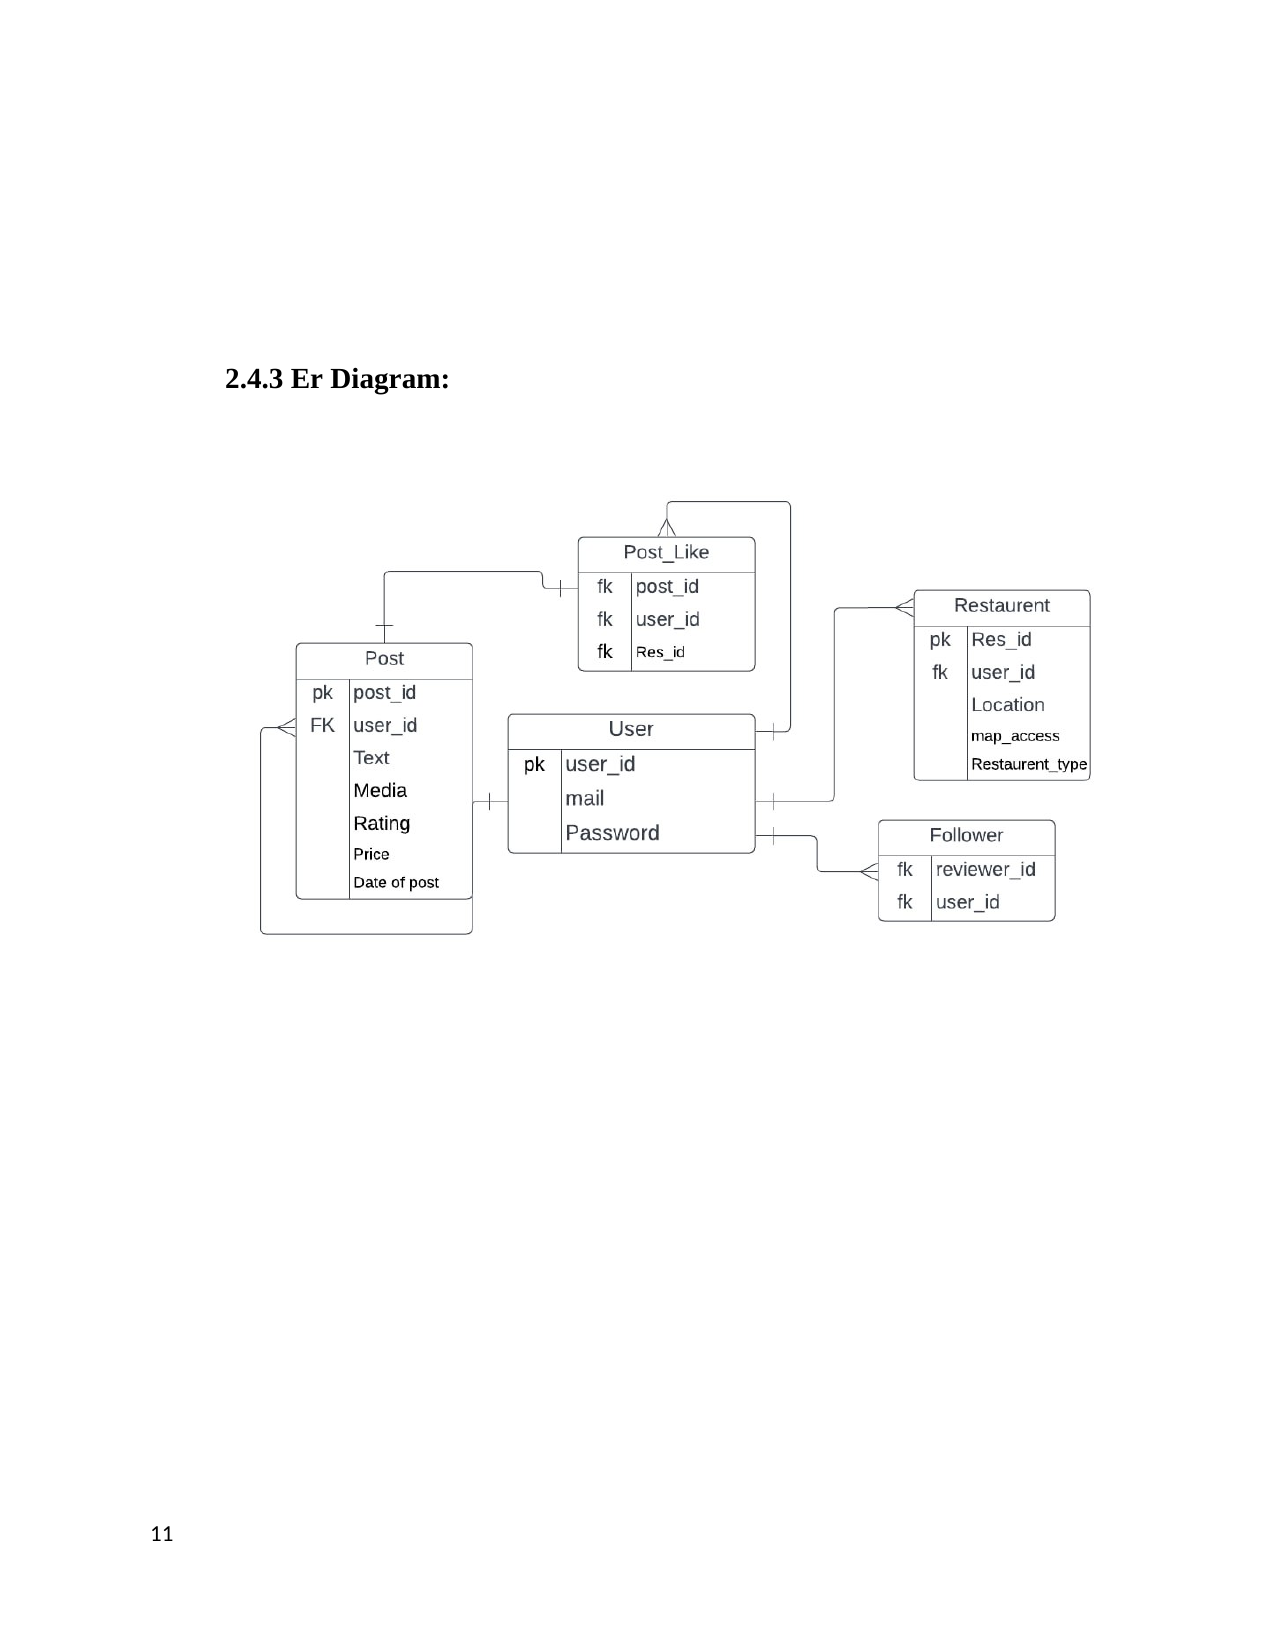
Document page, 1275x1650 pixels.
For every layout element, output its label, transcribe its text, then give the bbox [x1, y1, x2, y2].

picture [225, 466, 1126, 970]
text 2.4.3 Er Diagram: [225, 361, 1125, 395]
